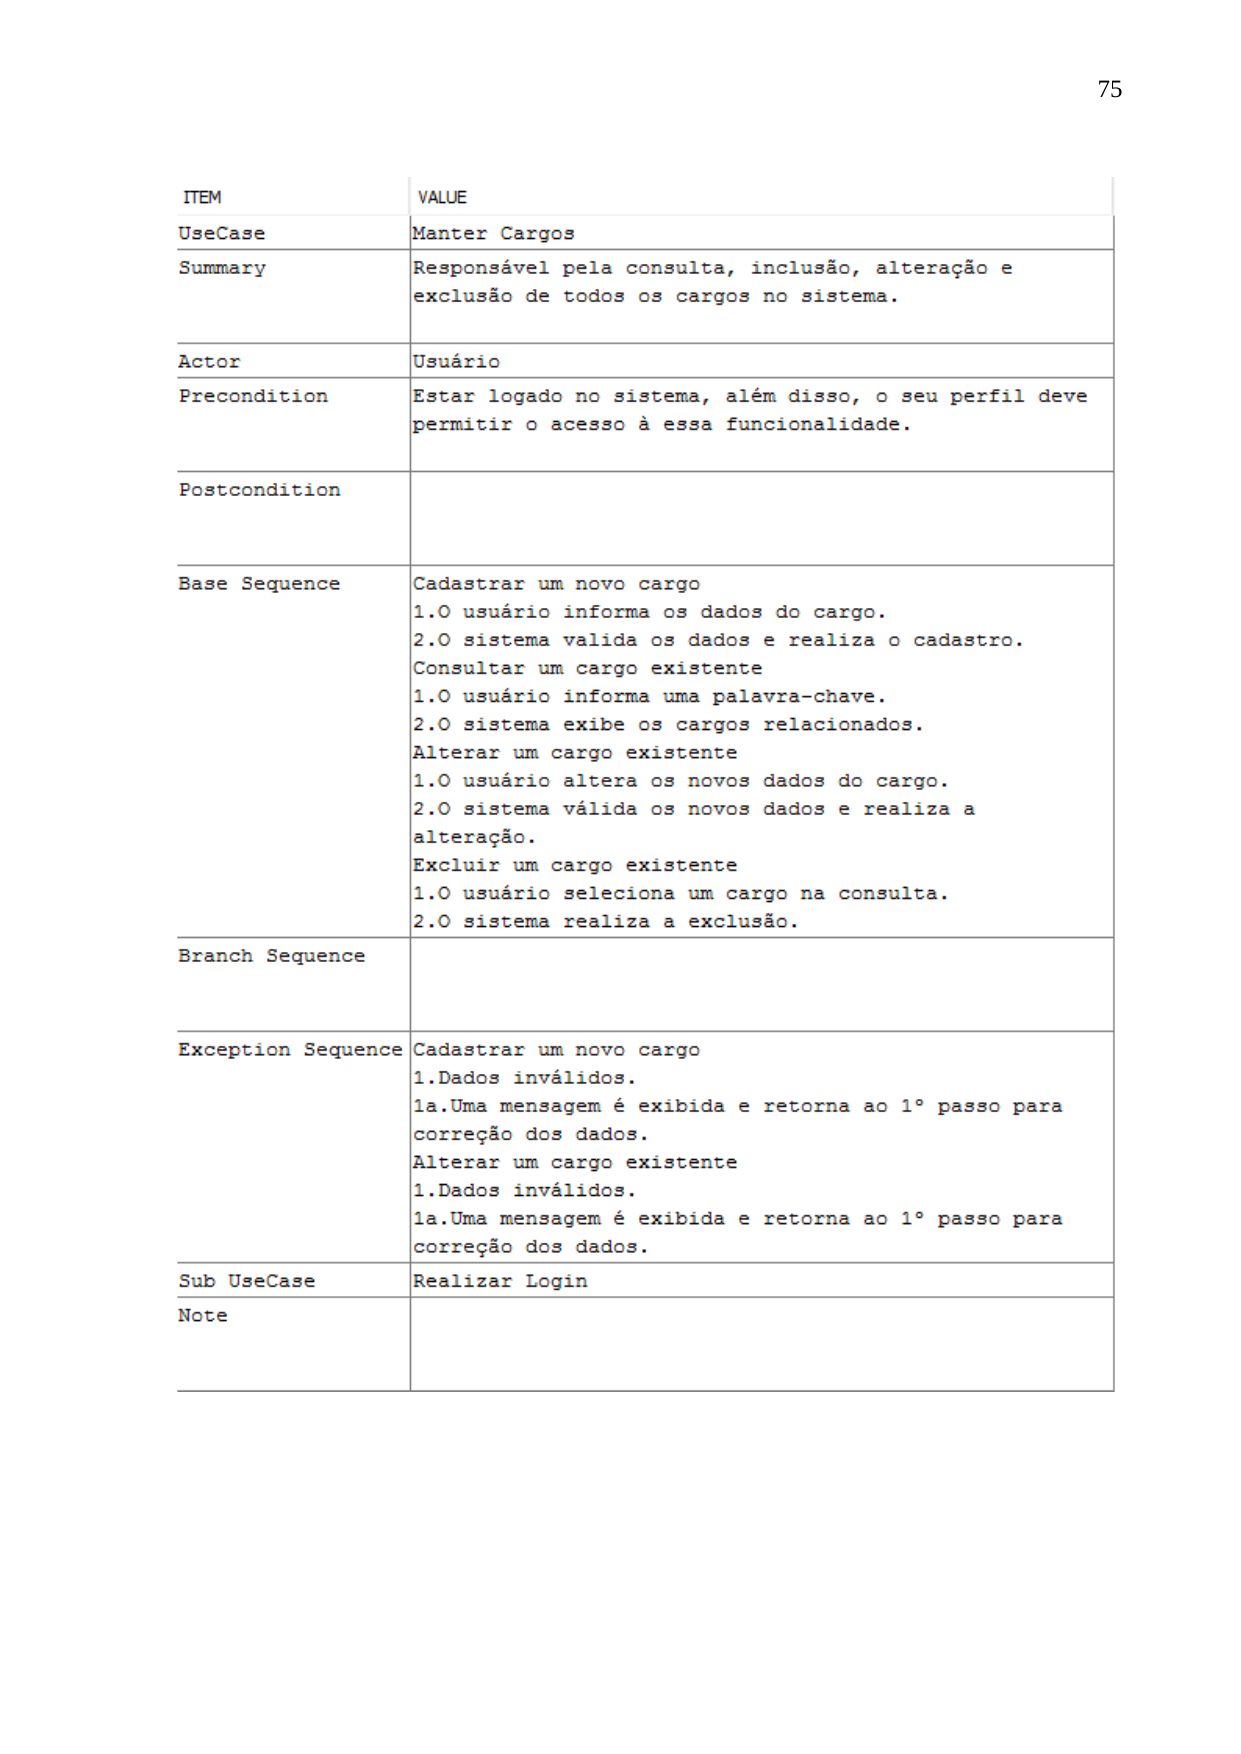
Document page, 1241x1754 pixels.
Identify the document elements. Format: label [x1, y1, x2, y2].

picture [177, 177, 1115, 1392]
